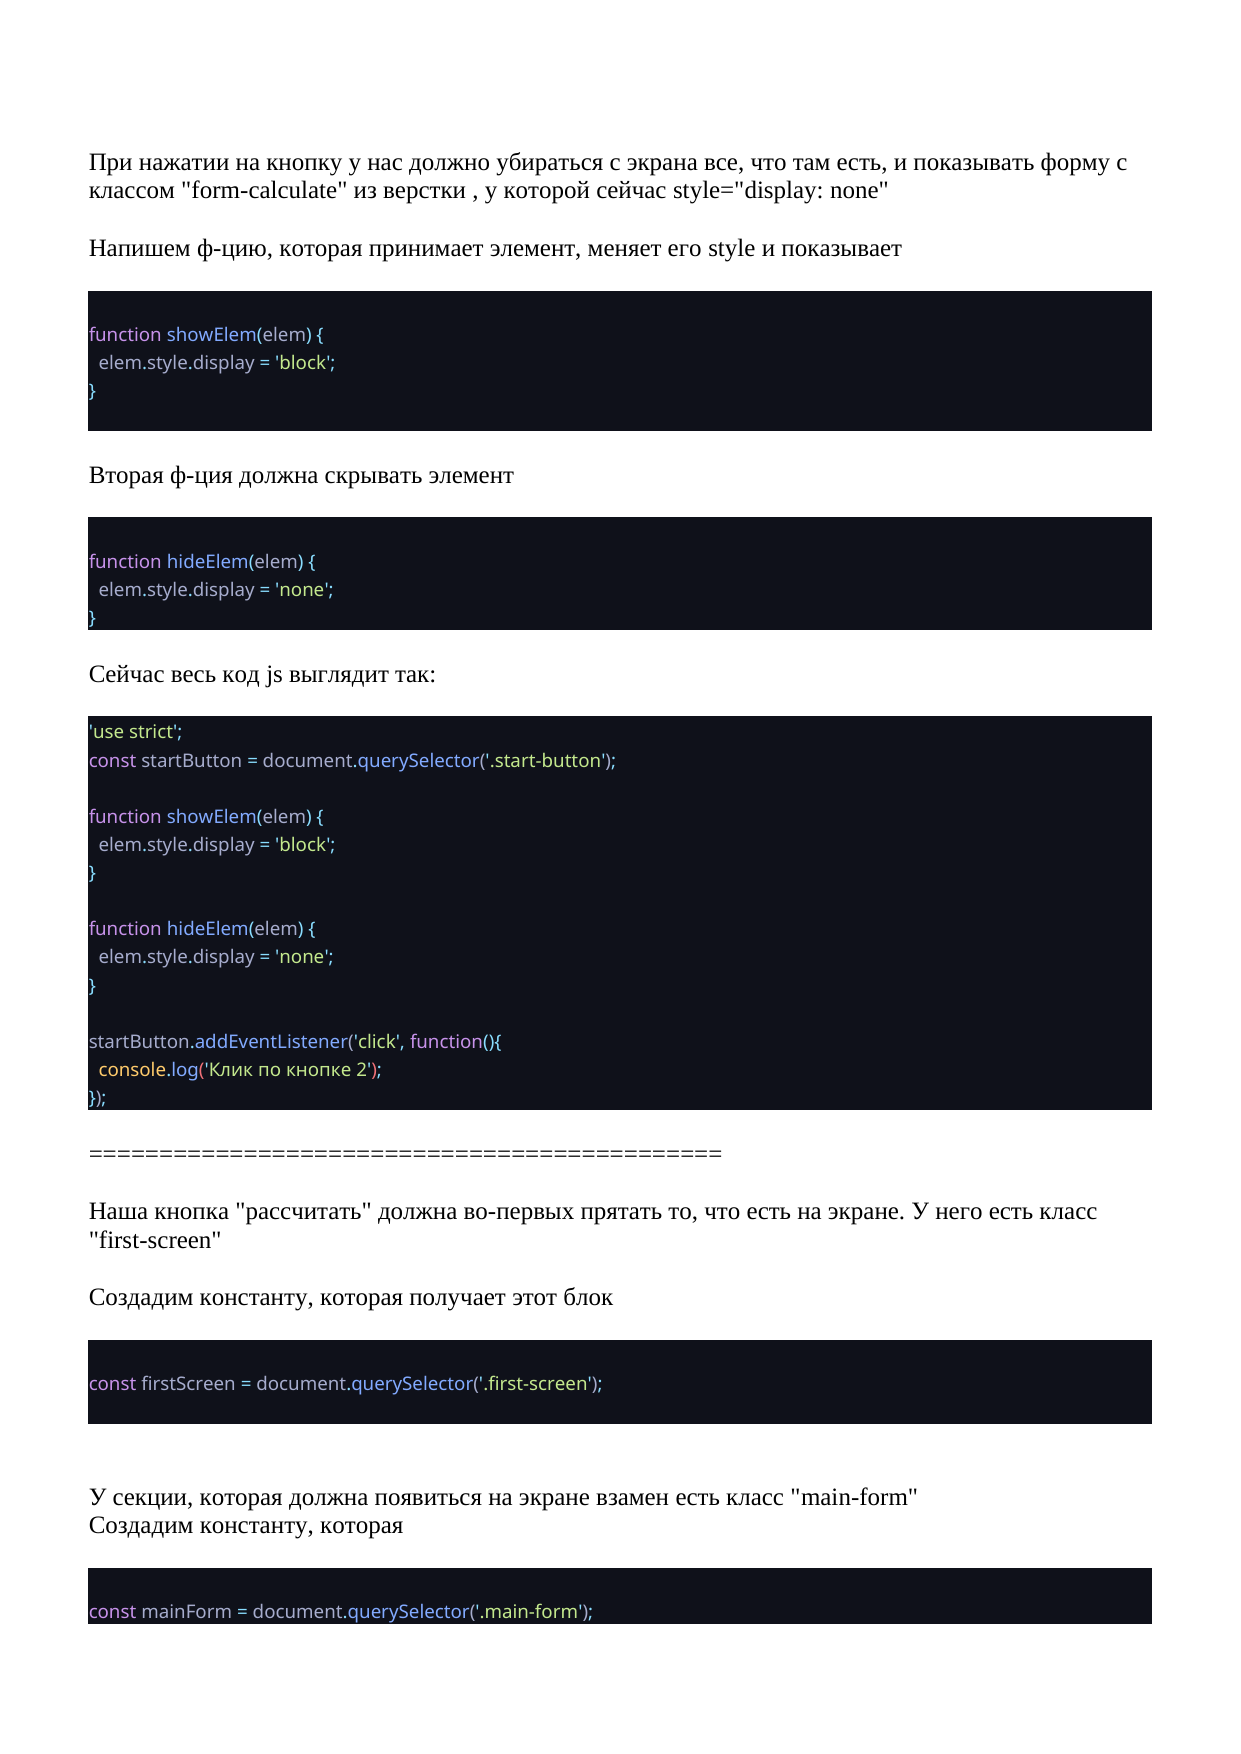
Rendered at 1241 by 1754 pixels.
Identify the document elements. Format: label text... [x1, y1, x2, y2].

text } [88, 375, 1152, 403]
text При нажатии на кнопку у нас должно убираться с экрана все, что там есть, и показывать форму с классом "form-calculate" из верстки , у которой сейчас style="display: none" [88, 147, 1152, 204]
text 'use strict'; [88, 716, 1152, 744]
text console.log('Клик по кнопке 2'); [88, 1054, 1152, 1082]
text function showElem(elem) { [88, 801, 1152, 829]
text } [88, 969, 1152, 997]
text Вторая ф-ция должна скрывать элемент [88, 460, 1152, 489]
text Создадим константу, которая [88, 1511, 1152, 1539]
text const firstScreen = document.querySelector('.first-screen'); [88, 1368, 1152, 1396]
text Сейчас весь код js выглядит так: [88, 659, 1152, 687]
text ============================================= [88, 1139, 1152, 1167]
text const mainForm = document.querySelector('.main-form'); [88, 1596, 1152, 1624]
text function showElem(elem) { [88, 319, 1152, 347]
text Создадим константу, которая получает этот блок [88, 1282, 1152, 1311]
text function hideElem(elem) { [88, 913, 1152, 941]
text } [88, 857, 1152, 885]
text } [88, 602, 1152, 630]
text elem.style.display = 'none'; [88, 574, 1152, 602]
text function hideElem(elem) { [88, 546, 1152, 574]
text elem.style.display = 'none'; [88, 941, 1152, 969]
text }); [88, 1082, 1152, 1110]
text elem.style.display = 'block'; [88, 347, 1152, 375]
text Напишем ф-цию, которая принимает элемент, меняет его style и показывает [88, 233, 1152, 262]
text У секции, которая должна появиться на экране взамен есть класс "main-form" [88, 1482, 1152, 1511]
text elem.style.display = 'block'; [88, 829, 1152, 857]
text Наша кнопка "рассчитать" должна во-первых прятать то, что есть на экране. У него есть класс "first-screen" [88, 1196, 1152, 1254]
text const startButton = document.querySelector('.start-button'); [88, 744, 1152, 772]
text startButton.addEventListener('click', function(){ [88, 1026, 1152, 1054]
